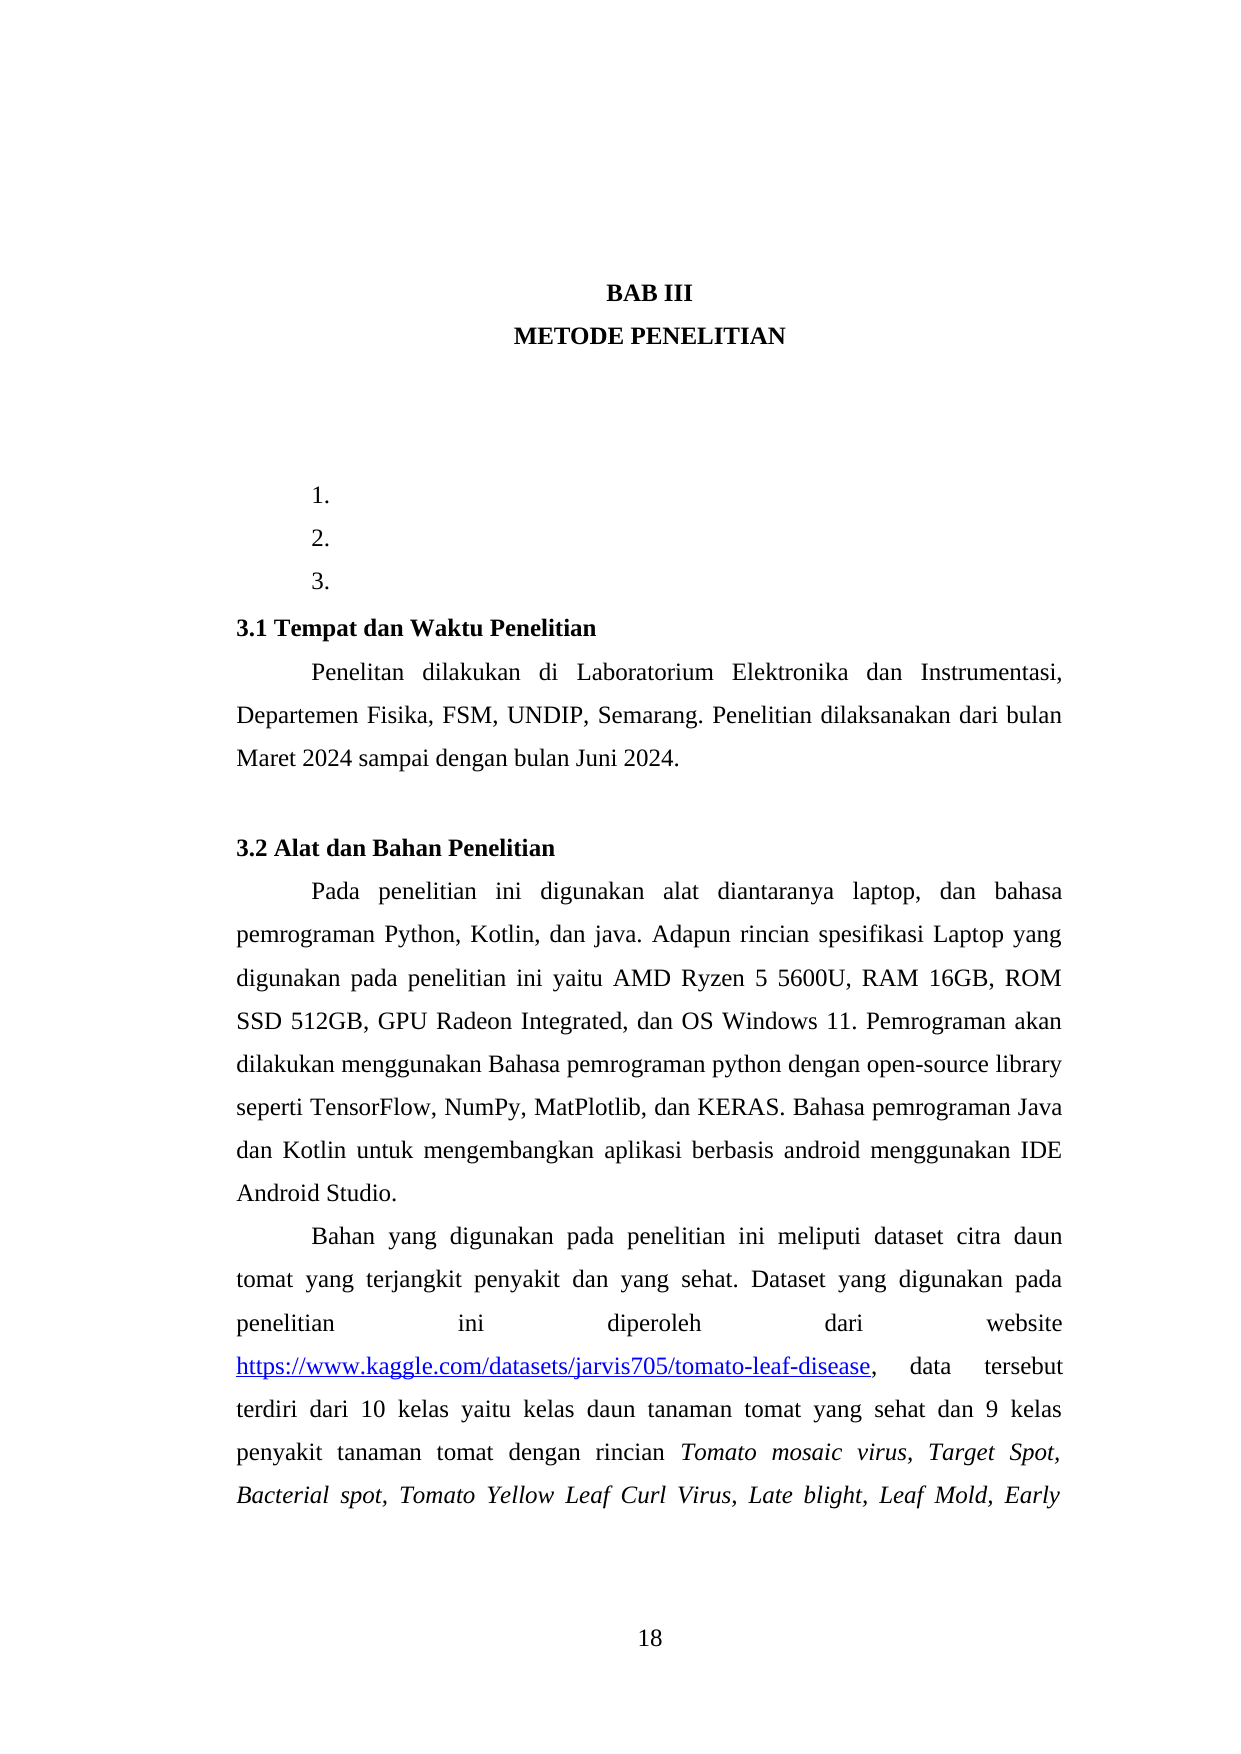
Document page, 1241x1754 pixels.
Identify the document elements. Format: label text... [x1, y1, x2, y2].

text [236, 1221, 1063, 1509]
text Penelitan dilakukan di Laboratorium Elektronika dan Instrumentasi, Departemen Fisika, FSM, UNDIP, Semarang. Penelitian dilaksanakan dari bulan Maret 2024 sampai dengan bulan Juni 2024. [236, 657, 1063, 772]
text Alat dan Bahan Penelitian [236, 833, 1063, 862]
text BAB III METODE PENELITIAN [236, 278, 1063, 350]
text Pada penelitian ini digunakan alat diantaranya laptop, dan bahasa pemrograman Python, Kotlin, dan java. Adapun rincian spesifikasi Laptop yang digunakan pada penelitian ini yaitu AMD Ryzen 5 5600U, RAM 16GB, ROM SSD 512GB, GPU Radeon Integrated, dan OS Windows 11. Pemrograman akan dilakukan menggunakan Bahasa pemrograman python dengan open-source library seperti TensorFlow, NumPy, MatPlotlib, dan KERAS. Bahasa pemrograman Java dan Kotlin untuk mengembangkan aplikasi berbasis android menggunakan IDE Android Studio. [236, 876, 1063, 1207]
text Tempat dan Waktu Penelitian [236, 613, 1063, 642]
